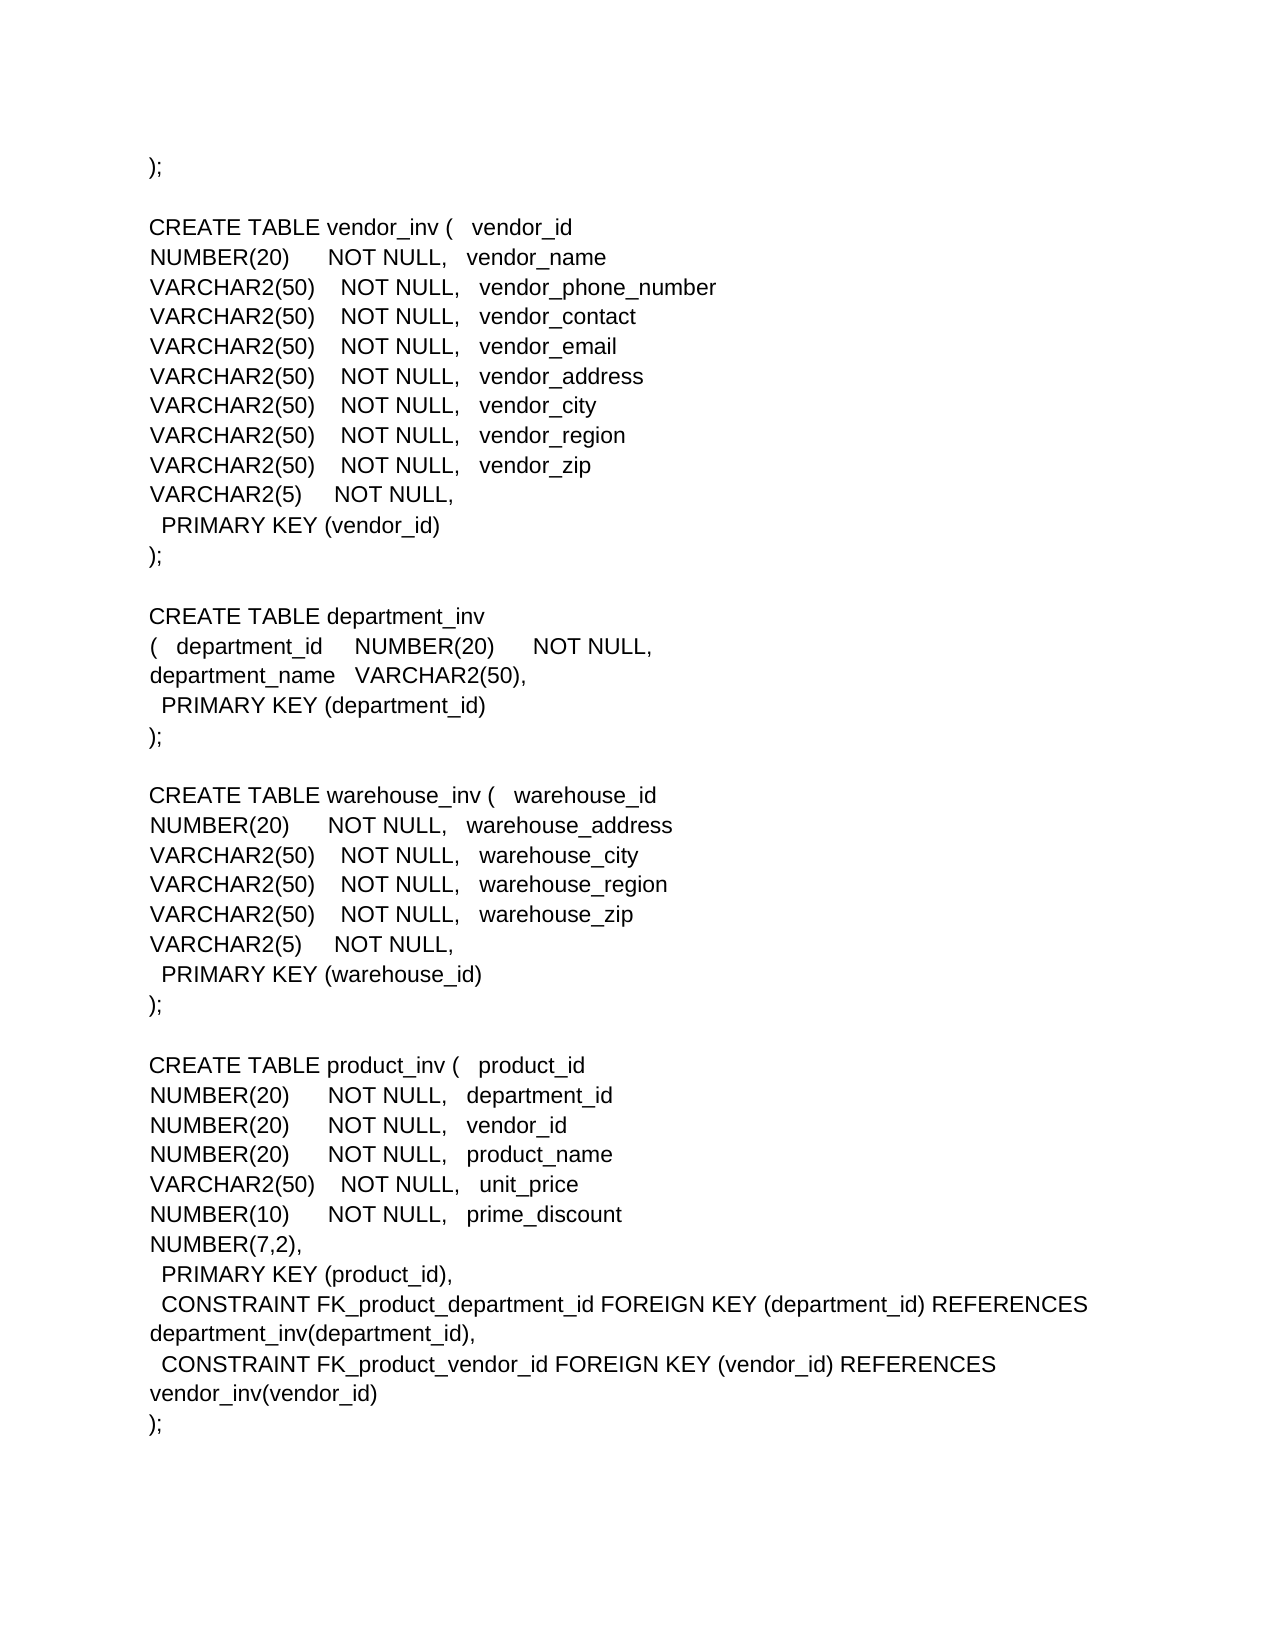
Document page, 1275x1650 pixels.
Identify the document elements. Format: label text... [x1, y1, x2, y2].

text ); [148, 1410, 1125, 1437]
text ); [148, 153, 1125, 179]
text CONSTRAINT FK_product_department_id FOREIGN KEY (department_id) REFERENCES department_inv(department_id), [148, 1291, 1125, 1347]
text CREATE TABLE product_inv ( product_id NUMBER(20) NOT NULL, department_id NUMBER(20) NOT NULL, vendor_id NUMBER(20) NOT NULL, product_name VARCHAR2(50) NOT NULL, unit_price NUMBER(10) NOT NULL, prime_discount NUMBER(7,2), [148, 1052, 658, 1257]
text CONSTRAINT FK_product_vendor_id FOREIGN KEY (vendor_id) REFERENCES vendor_inv(vendor_id) [148, 1351, 1125, 1407]
text PRIMARY KEY (vendor_id) [148, 512, 1125, 538]
text PRIMARY KEY (product_id), [148, 1261, 1125, 1287]
text PRIMARY KEY (department_id) [148, 692, 1125, 719]
text CREATE TABLE warehouse_inv ( warehouse_id NUMBER(20) NOT NULL, warehouse_address VARCHAR2(50) NOT NULL, warehouse_city VARCHAR2(50) NOT NULL, warehouse_region VARCHAR2(50) NOT NULL, warehouse_zip VARCHAR2(5) NOT NULL, [148, 782, 705, 957]
text ); [148, 542, 1125, 568]
text PRIMARY KEY (warehouse_id) [148, 961, 1125, 987]
text ); [148, 723, 1125, 749]
text CREATE TABLE department_inv ( department_id NUMBER(20) NOT NULL, department_name VARCHAR2(50), [148, 603, 653, 689]
text CREATE TABLE vendor_inv ( vendor_id NUMBER(20) NOT NULL, vendor_name VARCHAR2(50) NOT NULL, vendor_phone_number VARCHAR2(50) NOT NULL, vendor_contact VARCHAR2(50) NOT NULL, vendor_email VARCHAR2(50) NOT NULL, vendor_address VARCHAR2(50) NOT NULL, vendor_city VARCHAR2(50) NOT NULL, vendor_region VARCHAR2(50) NOT NULL, vendor_zip VARCHAR2(5) NOT NULL, [148, 214, 729, 508]
text ); [148, 991, 1125, 1017]
